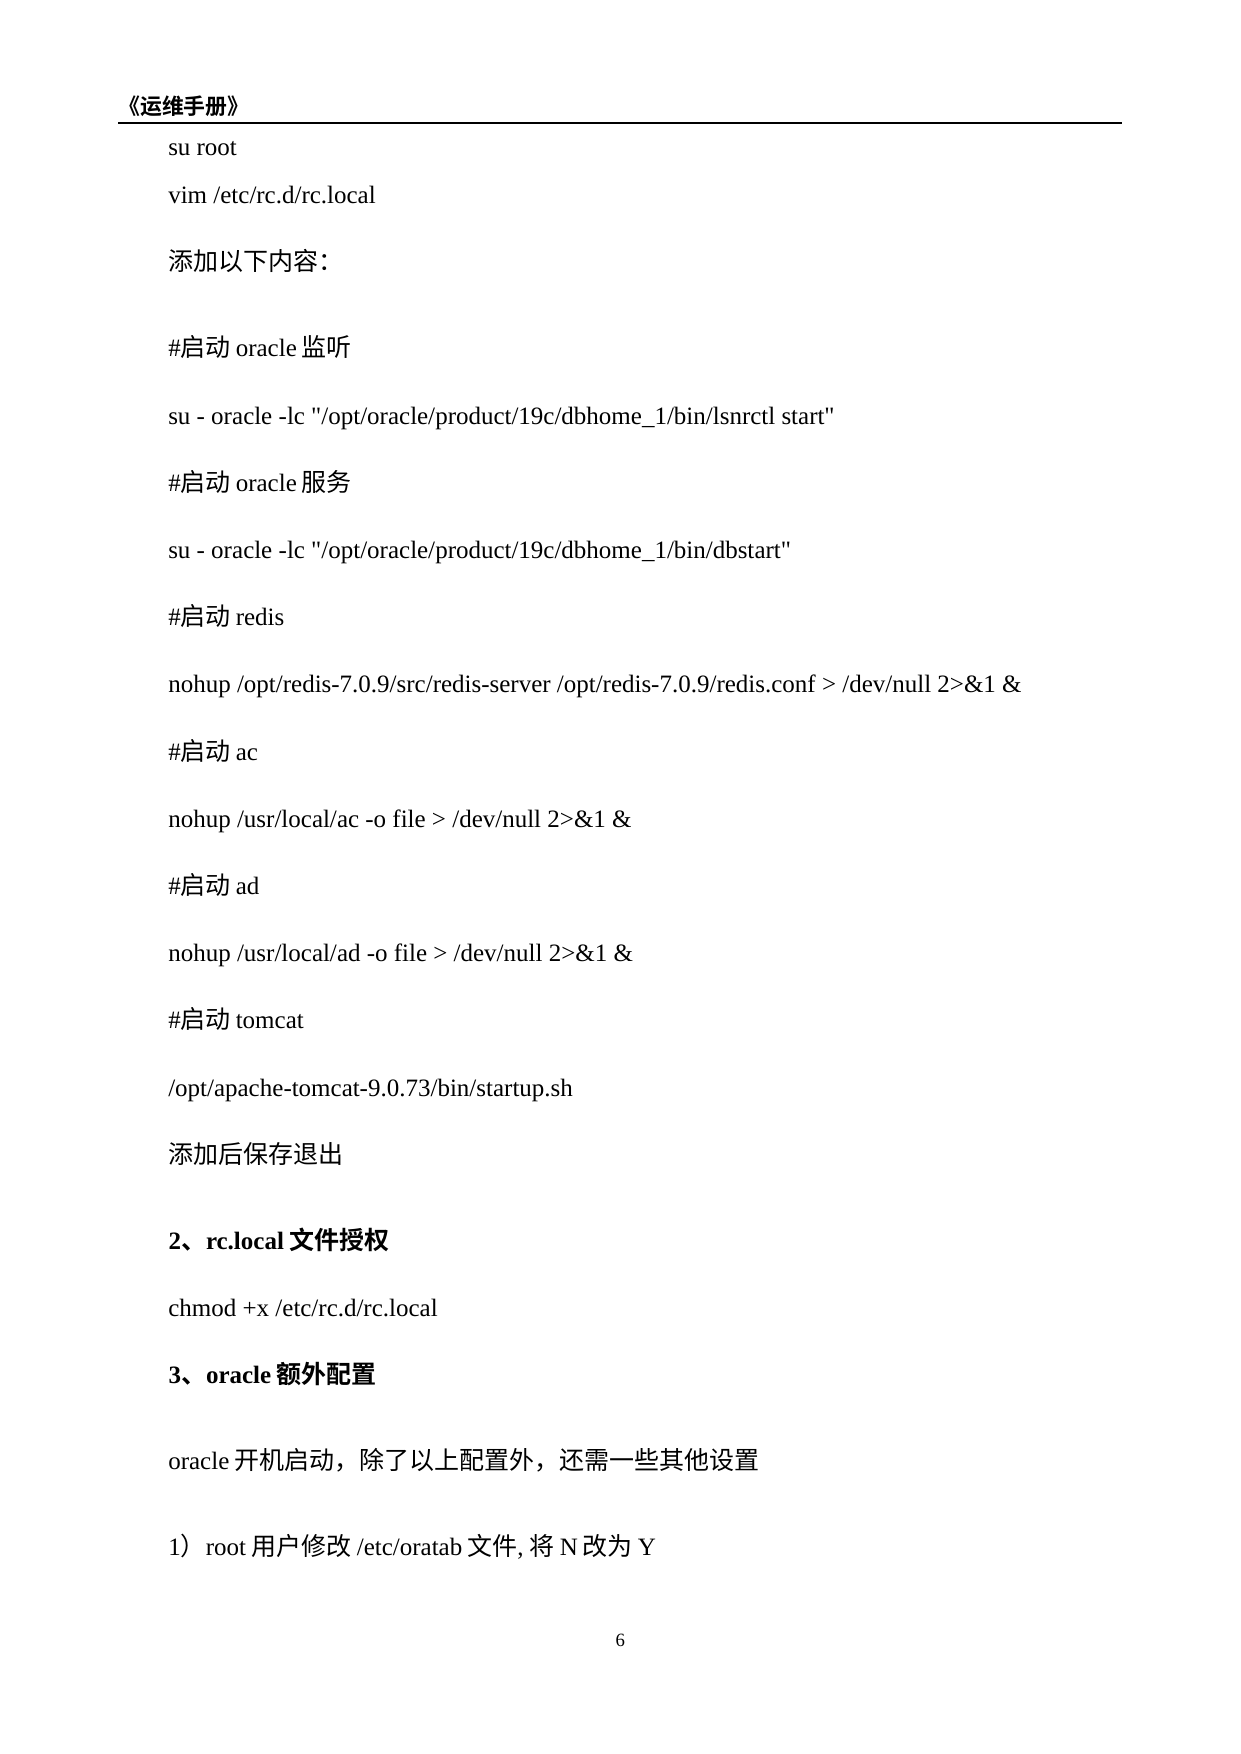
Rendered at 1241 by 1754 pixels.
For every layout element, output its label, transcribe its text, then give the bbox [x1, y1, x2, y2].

text #启动ac [118, 715, 1122, 783]
text 1）root用户修改 /etc/oratab文件, 将N改为Y [118, 1511, 1122, 1579]
text #启动redis [118, 581, 1122, 649]
text su - oracle -lc "/opt/oracle/product/19c/dbhome_1/bin/dbstart" [118, 532, 1122, 566]
text #启动oracle监听 [118, 312, 1122, 380]
text nohup /usr/local/ad -o file > /dev/null 2>&1 & [118, 936, 1122, 969]
text 3、oracle额外配置 [118, 1339, 1122, 1407]
text nohup /opt/redis-7.0.9/src/redis-server /opt/redis-7.0.9/redis.conf > /dev/null 2>&1 & [118, 667, 1122, 701]
text chmod +x /etc/rc.d/rc.local [118, 1290, 1122, 1324]
text #启动ad [118, 849, 1122, 917]
text #启动oracle服务 [118, 446, 1122, 514]
text /opt/apache-tomcat-9.0.73/bin/startup.sh [118, 1070, 1122, 1104]
text nohup /usr/local/ac -o file > /dev/null 2>&1 & [118, 801, 1122, 835]
text oracle开机启动，除了以上配置外，还需一些其他设置 [118, 1425, 1122, 1493]
text #启动tomcat [118, 984, 1122, 1052]
text 添加后保存退出 [118, 1118, 1122, 1186]
text 添加以下内容： [118, 226, 1122, 294]
text su - oracle -lc "/opt/oracle/product/19c/dbhome_1/bin/lsnrctl start" [118, 398, 1122, 432]
text su root [118, 129, 1122, 163]
text vim /etc/rc.d/rc.local [118, 178, 1122, 212]
text 2、rc.local文件授权 [118, 1204, 1122, 1272]
